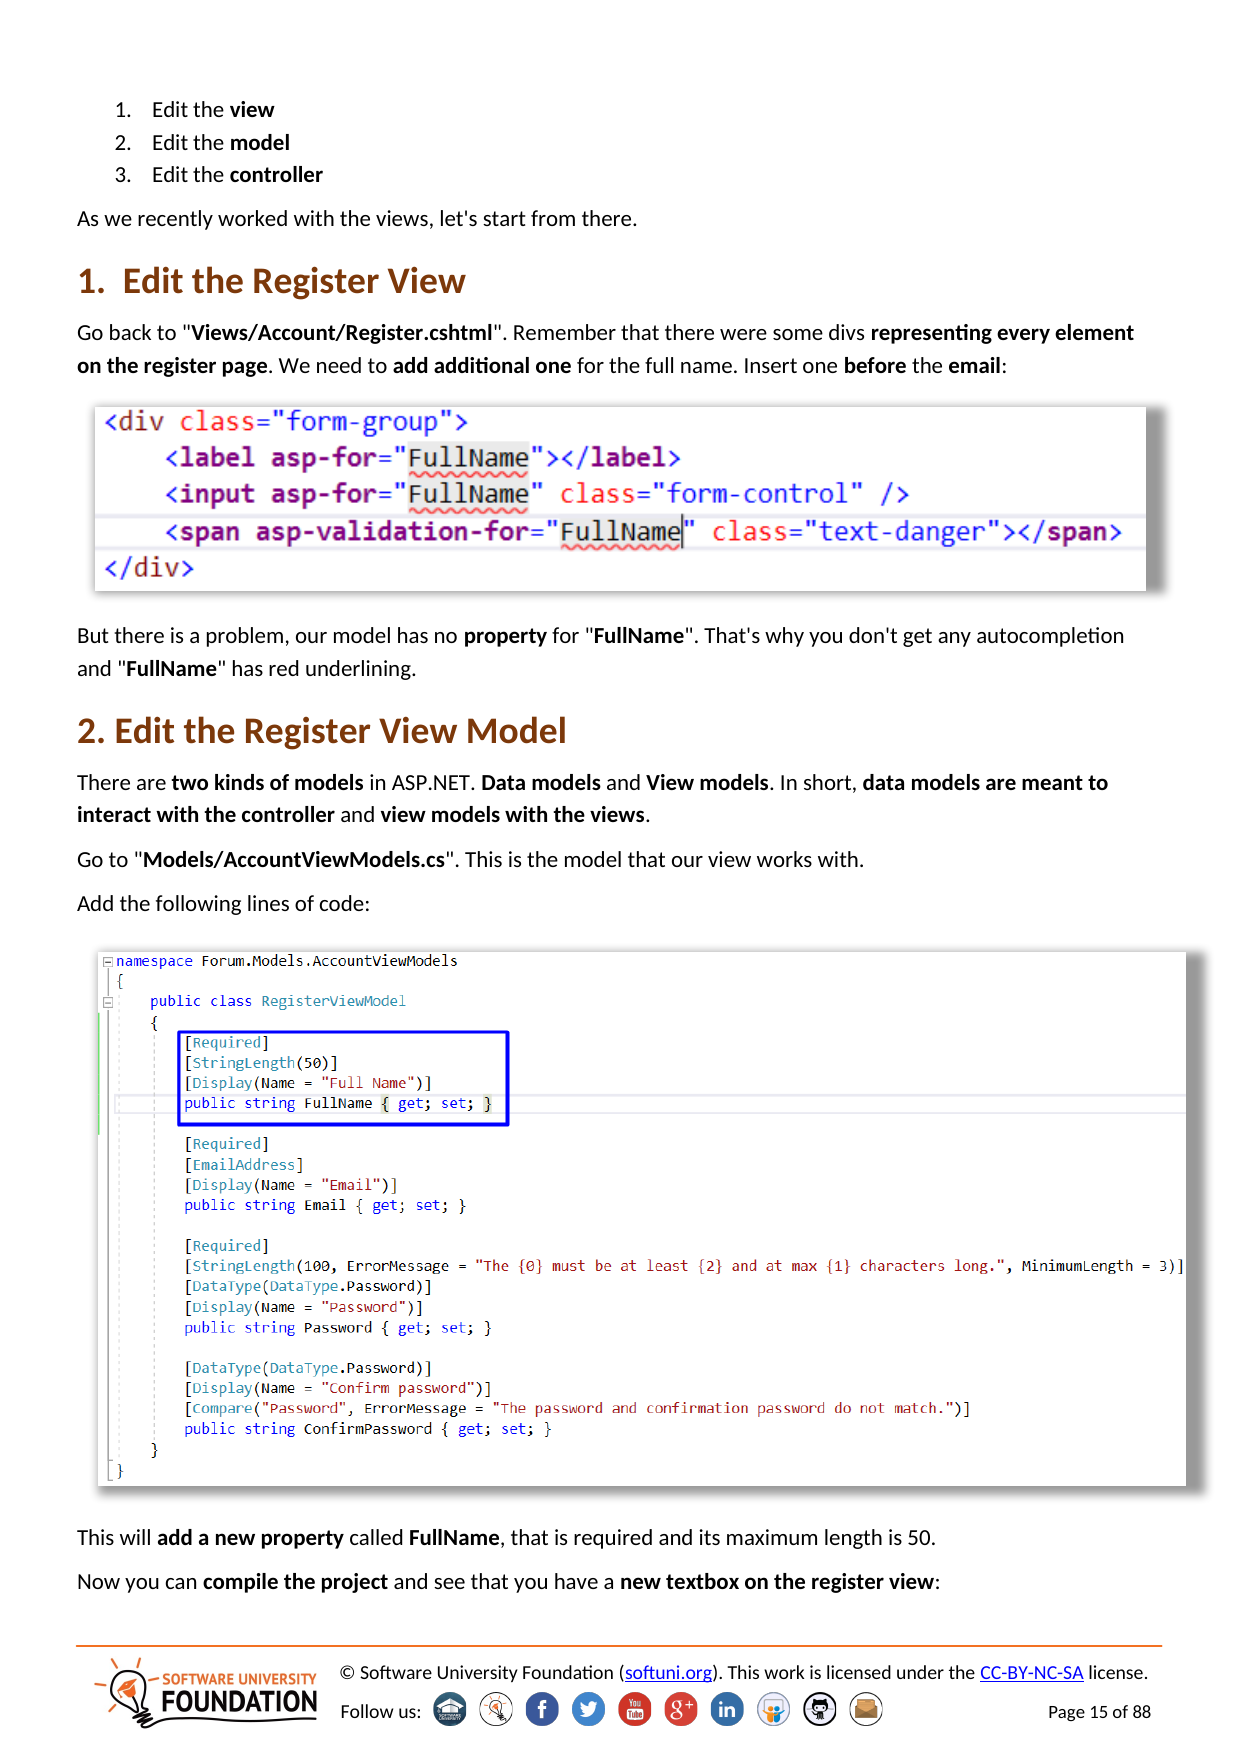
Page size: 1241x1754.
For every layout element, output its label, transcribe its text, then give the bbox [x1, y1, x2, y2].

text Now you can compile the project and see that you have a new textbox on the register view: [77, 1567, 1163, 1595]
picture [525, 1692, 559, 1726]
picture [757, 1692, 790, 1726]
list Edit the model [114, 128, 1163, 156]
text But there is a problem, our model has no property for "FullName". That's why you don't get any autocompletion and "FullName" has red underlining. [77, 622, 1163, 682]
text Add the following lines of code: [77, 889, 1163, 917]
list Edit the controller [114, 160, 1163, 188]
picture [849, 1692, 883, 1726]
picture [95, 407, 1146, 591]
picture [98, 952, 1186, 1486]
text Go to "Models/AccountViewModels.cs". This is the model that our view works with. [77, 845, 1163, 873]
picture [664, 1692, 698, 1726]
picture [572, 1692, 605, 1726]
text There are two kinds of models in ASP.NET. Data models and View models. In short, data models are meant to interact with the controller and view models with the views. [77, 768, 1163, 828]
text This will add a new property called FullName, that is required and its maximum length is 50. [77, 1523, 1163, 1551]
picture [433, 1692, 467, 1726]
text Go back to "Views/Account/Register.cshtml". Remember that there were some divs representing every element on the register page. We need to add additional one for the full name. Insert one before the email: [77, 318, 1163, 379]
text As we recently worked with the views, let's start from there. [77, 204, 1163, 232]
list Edit the view [114, 95, 1163, 123]
picture [479, 1692, 513, 1726]
picture [710, 1692, 744, 1726]
picture [803, 1692, 837, 1726]
subtitle Edit the Register View Model [77, 707, 1163, 753]
picture [618, 1692, 652, 1726]
subtitle Edit the Register View [77, 257, 1163, 303]
picture [93, 1656, 317, 1729]
